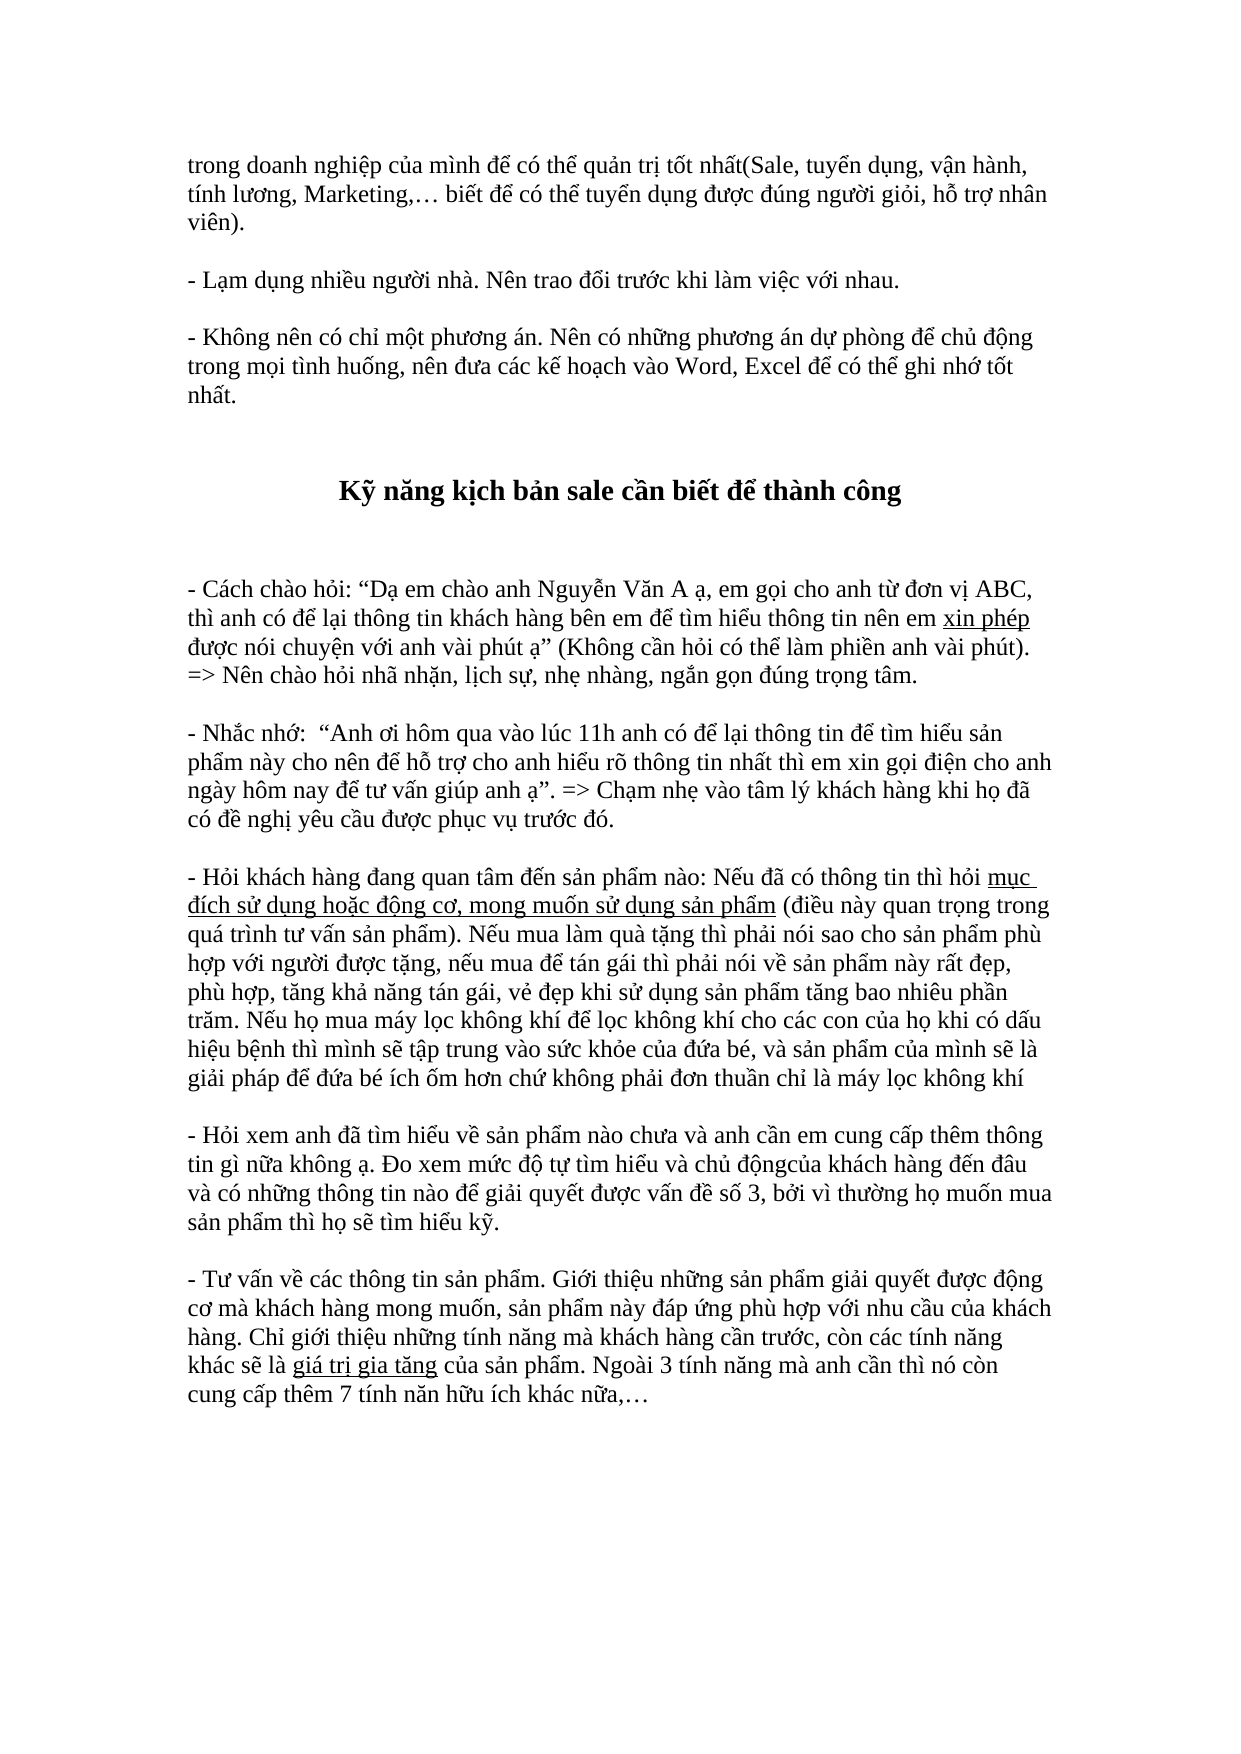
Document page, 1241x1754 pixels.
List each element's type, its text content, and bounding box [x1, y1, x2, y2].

text - Hỏi xem anh đã tìm hiểu về sản phẩm nào chưa và anh cần em cung cấp thêm thông tin gì nữa không ạ. Đo xem mức độ tự tìm hiểu và chủ độngcủa khách hàng đến đâu và có những thông tin nào để giải quyết được vấn đề số 3, bởi vì thường họ muốn mua sản phẩm thì họ sẽ tìm hiểu kỹ. [187, 1121, 1053, 1236]
text - Nhắc nhớ: “Anh ơi hôm qua vào lúc 11h anh có để lại thông tin để tìm hiểu sản phẩm này cho nên để hỗ trợ cho anh hiểu rõ thông tin nhất thì em xin gọi điện cho anh ngày hôm nay để tư vấn giúp anh ạ”. => Chạm nhẹ vào tâm lý khách hàng khi họ đã có đề nghị yêu cầu được phục vụ trước đó. [187, 718, 1053, 833]
text - Lạm dụng nhiều người nhà. Nên trao đổi trước khi làm việc với nhau. [187, 265, 1053, 294]
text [187, 150, 1053, 236]
text - Tư vấn về các thông tin sản phẩm. Giới thiệu những sản phẩm giải quyết được động cơ mà khách hàng mong muốn, sản phẩm này đáp ứng phù hợp với nhu cầu của khách hàng. Chỉ giới thiệu những tính năng mà khách hàng cần trước, còn các tính năng khác sẽ là giá trị gia tăng của sản phẩm. Ngoài 3 tính năng mà anh cần thì nó còn cung cấp thêm 7 tính năn hữu ích khác nữa,… [187, 1264, 1053, 1408]
text - Không nên có chỉ một phương án. Nên có những phương án dự phòng để chủ động trong mọi tình huống, nên đưa các kế hoạch vào Word, Excel để có thể ghi nhớ tốt nhất. [187, 322, 1053, 409]
text - Hỏi khách hàng đang quan tâm đến sản phẩm nào: Nếu đã có thông tin thì hỏi mục đích sử dụng hoặc động cơ, mong muốn sử dụng sản phẩm (điều này quan trọng trong quá trình tư vấn sản phẩm). Nếu mua làm quà tặng thì phải nói sao cho sản phẩm phù hợp với người được tặng, nếu mua để tán gái thì phải nói về sản phẩm này rất đẹp, phù hợp, tăng khả năng tán gái, vẻ đẹp khi sử dụng sản phẩm tăng bao nhiêu phần trăm. Nếu họ mua máy lọc không khí để lọc không khí cho các con của họ khi có dấu hiệu bệnh thì mình sẽ tập trung vào sức khỏe của đứa bé, và sản phẩm của mình sẽ là giải pháp để đứa bé ích ốm hơn chứ không phải đơn thuần chỉ là máy lọc không khí [187, 862, 1053, 1092]
text - Cách chào hỏi: “Dạ em chào anh Nguyễn Văn A ạ, em gọi cho anh từ đơn vị ABC, thì anh có để lại thông tin khách hàng bên em để tìm hiểu thông tin nên em xin phép được nói chuyện với anh vài phút ạ” (Không cần hỏi có thể làm phiền anh vài phút). => Nên chào hỏi nhã nhặn, lịch sự, nhẹ nhàng, ngắn gọn đúng trọng tâm. [187, 574, 1053, 689]
subtitle Kỹ năng kịch bản sale cần biết để thành công [187, 473, 1053, 506]
